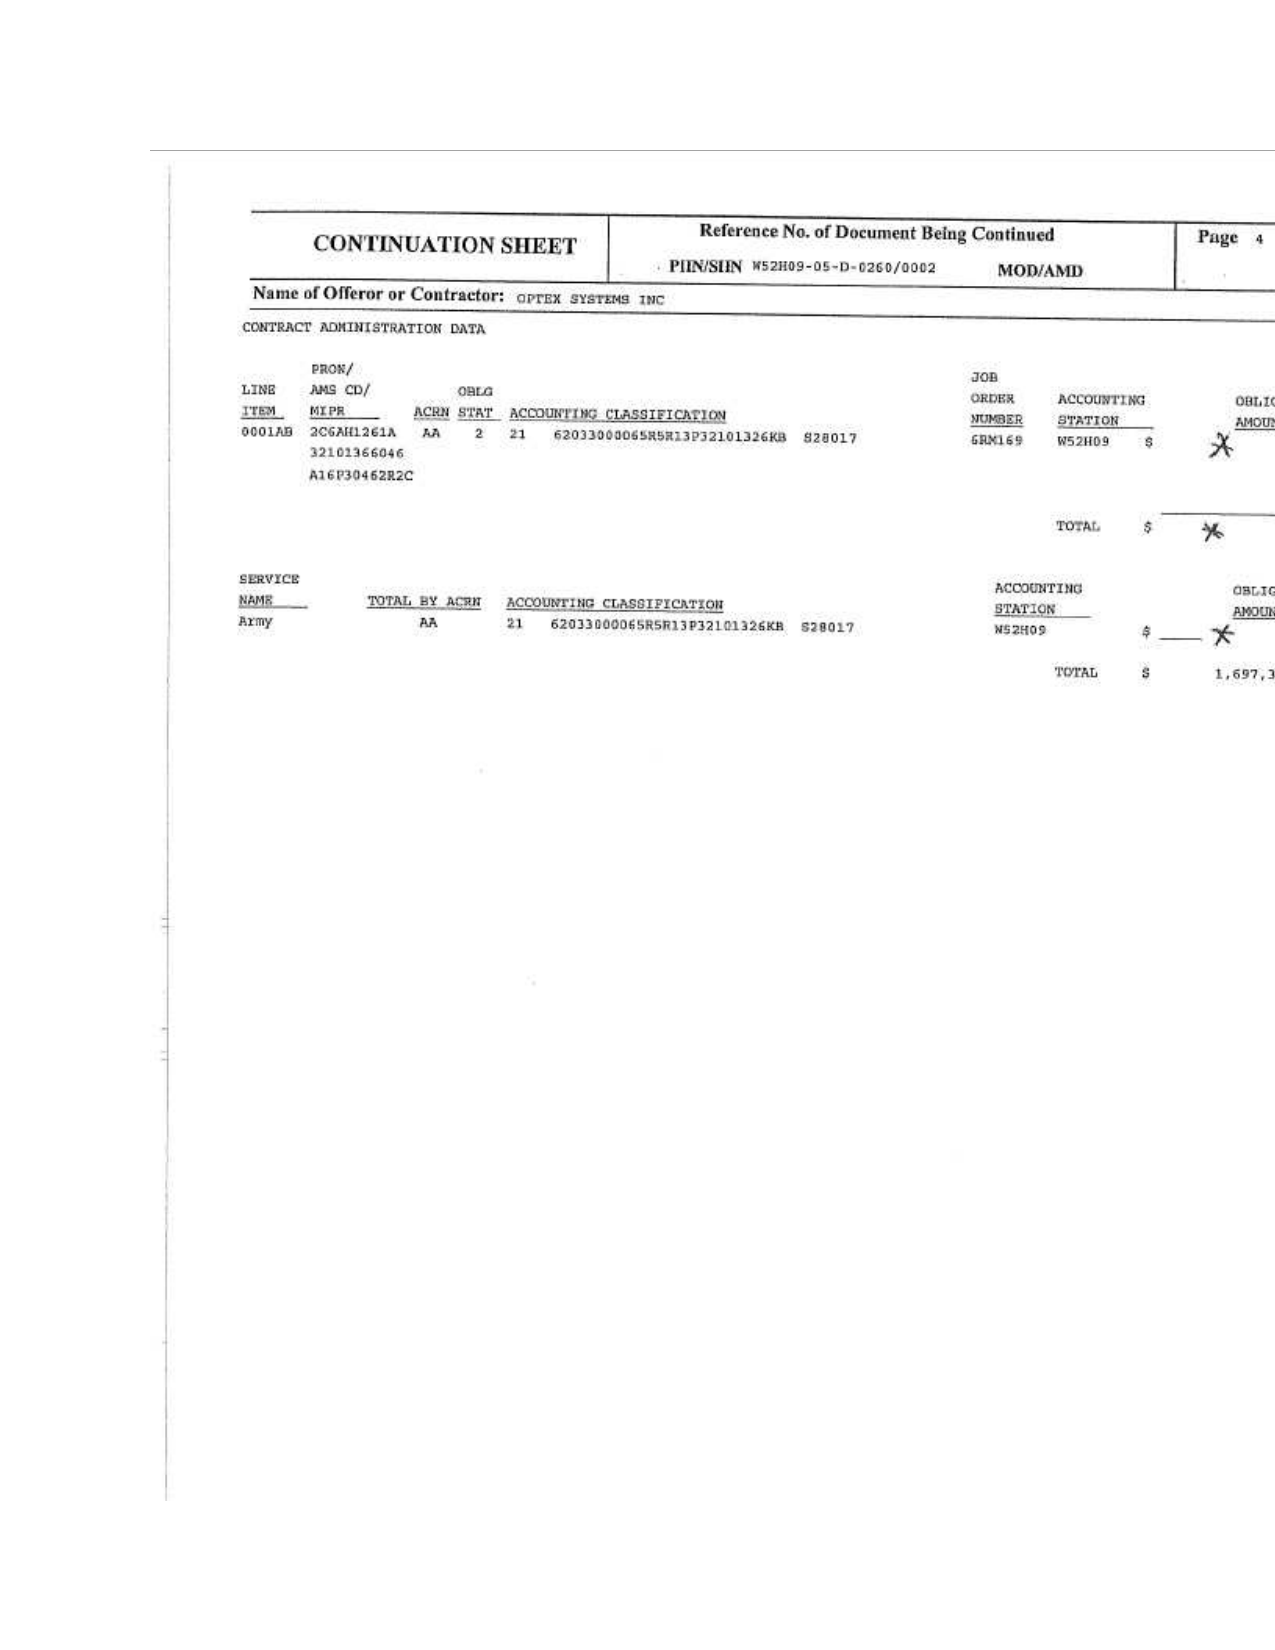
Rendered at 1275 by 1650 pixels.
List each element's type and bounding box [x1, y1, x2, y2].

picture [150, 150, 1275, 1501]
